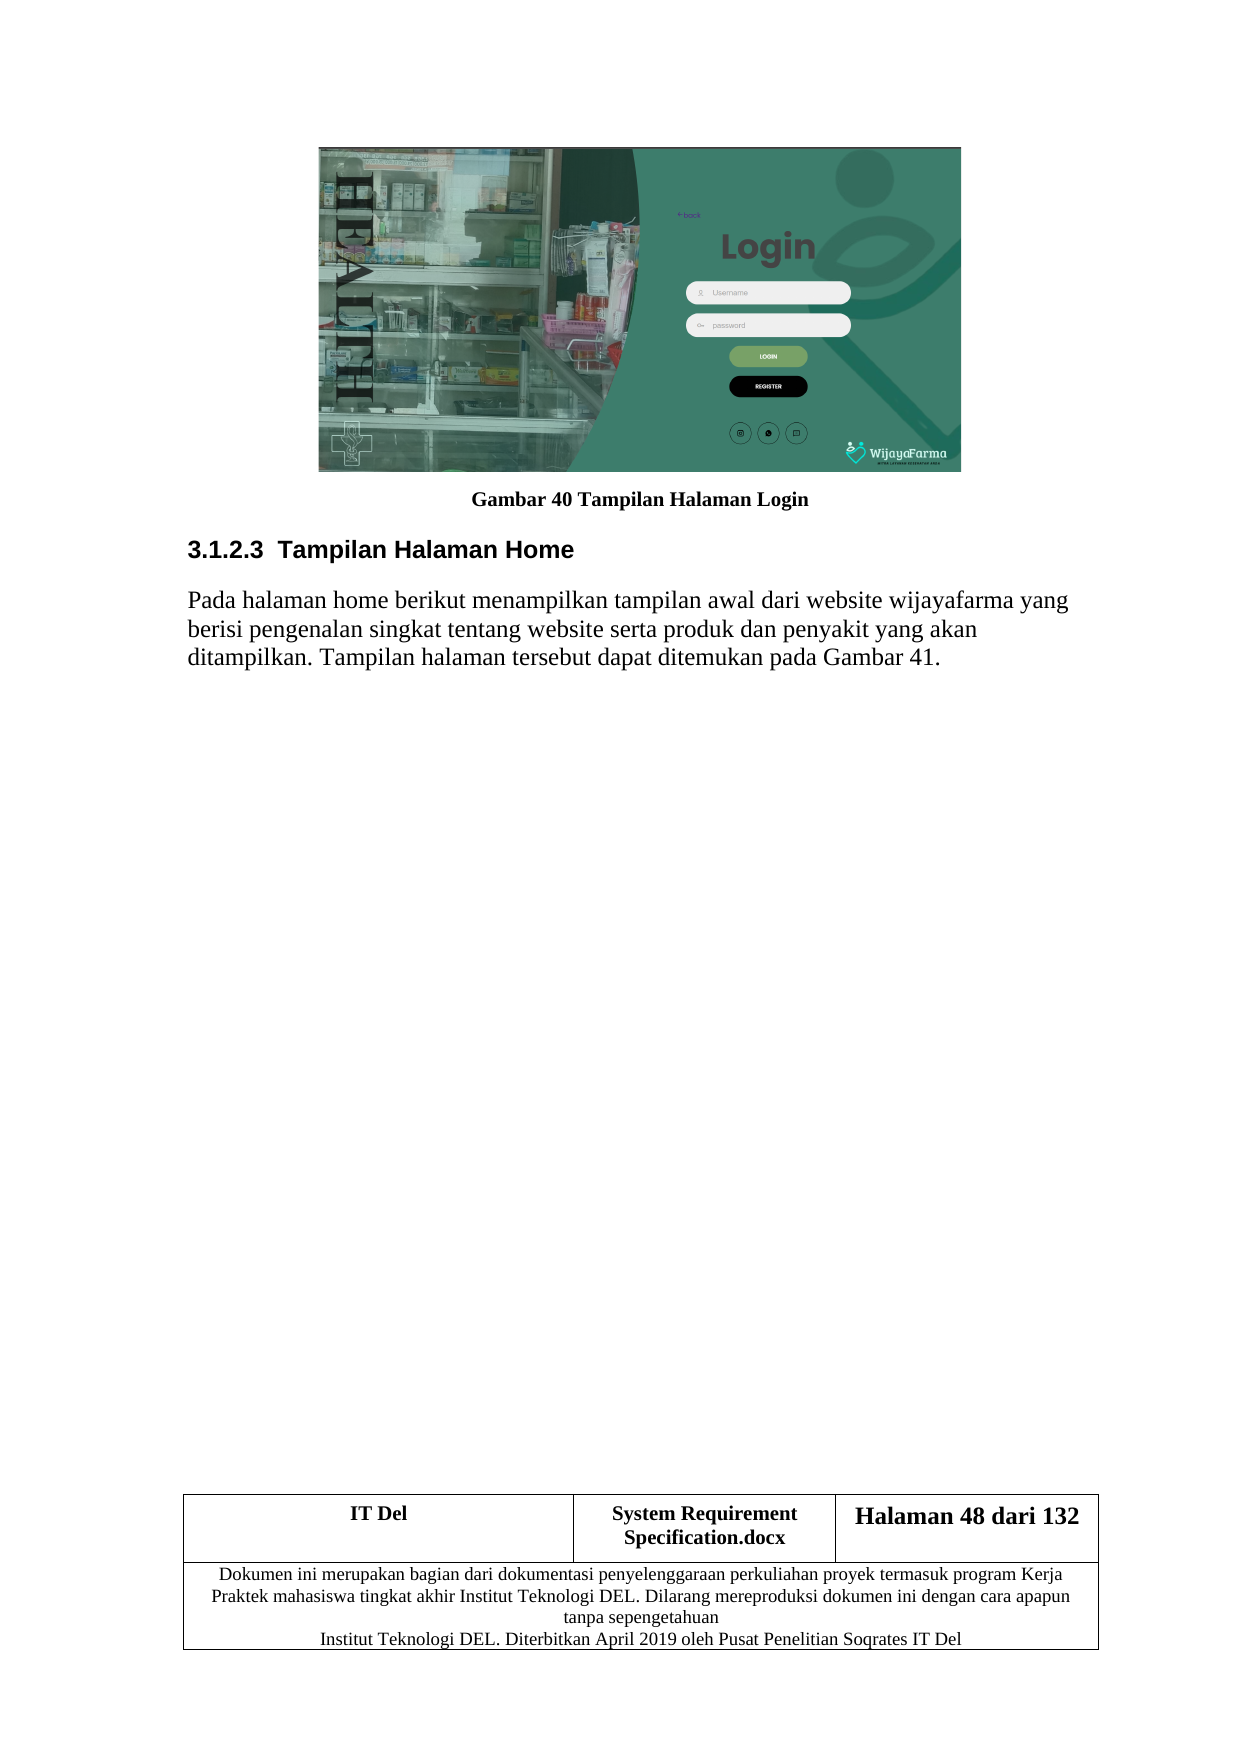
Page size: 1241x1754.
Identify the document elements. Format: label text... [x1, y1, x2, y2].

text Pada halaman home berikut menampilkan tampilan awal dari website wijayafarma yang berisi pengenalan singkat tentang website serta produk dan penyakit yang akan ditampilkan. Tampilan halaman tersebut dapat ditemukan pada Gambar 41. [187, 585, 1092, 671]
picture [318, 147, 962, 472]
text Gambar 40 Tampilan Halaman Login [187, 486, 1092, 511]
subtitle Tampilan Halaman Home [187, 536, 1092, 564]
